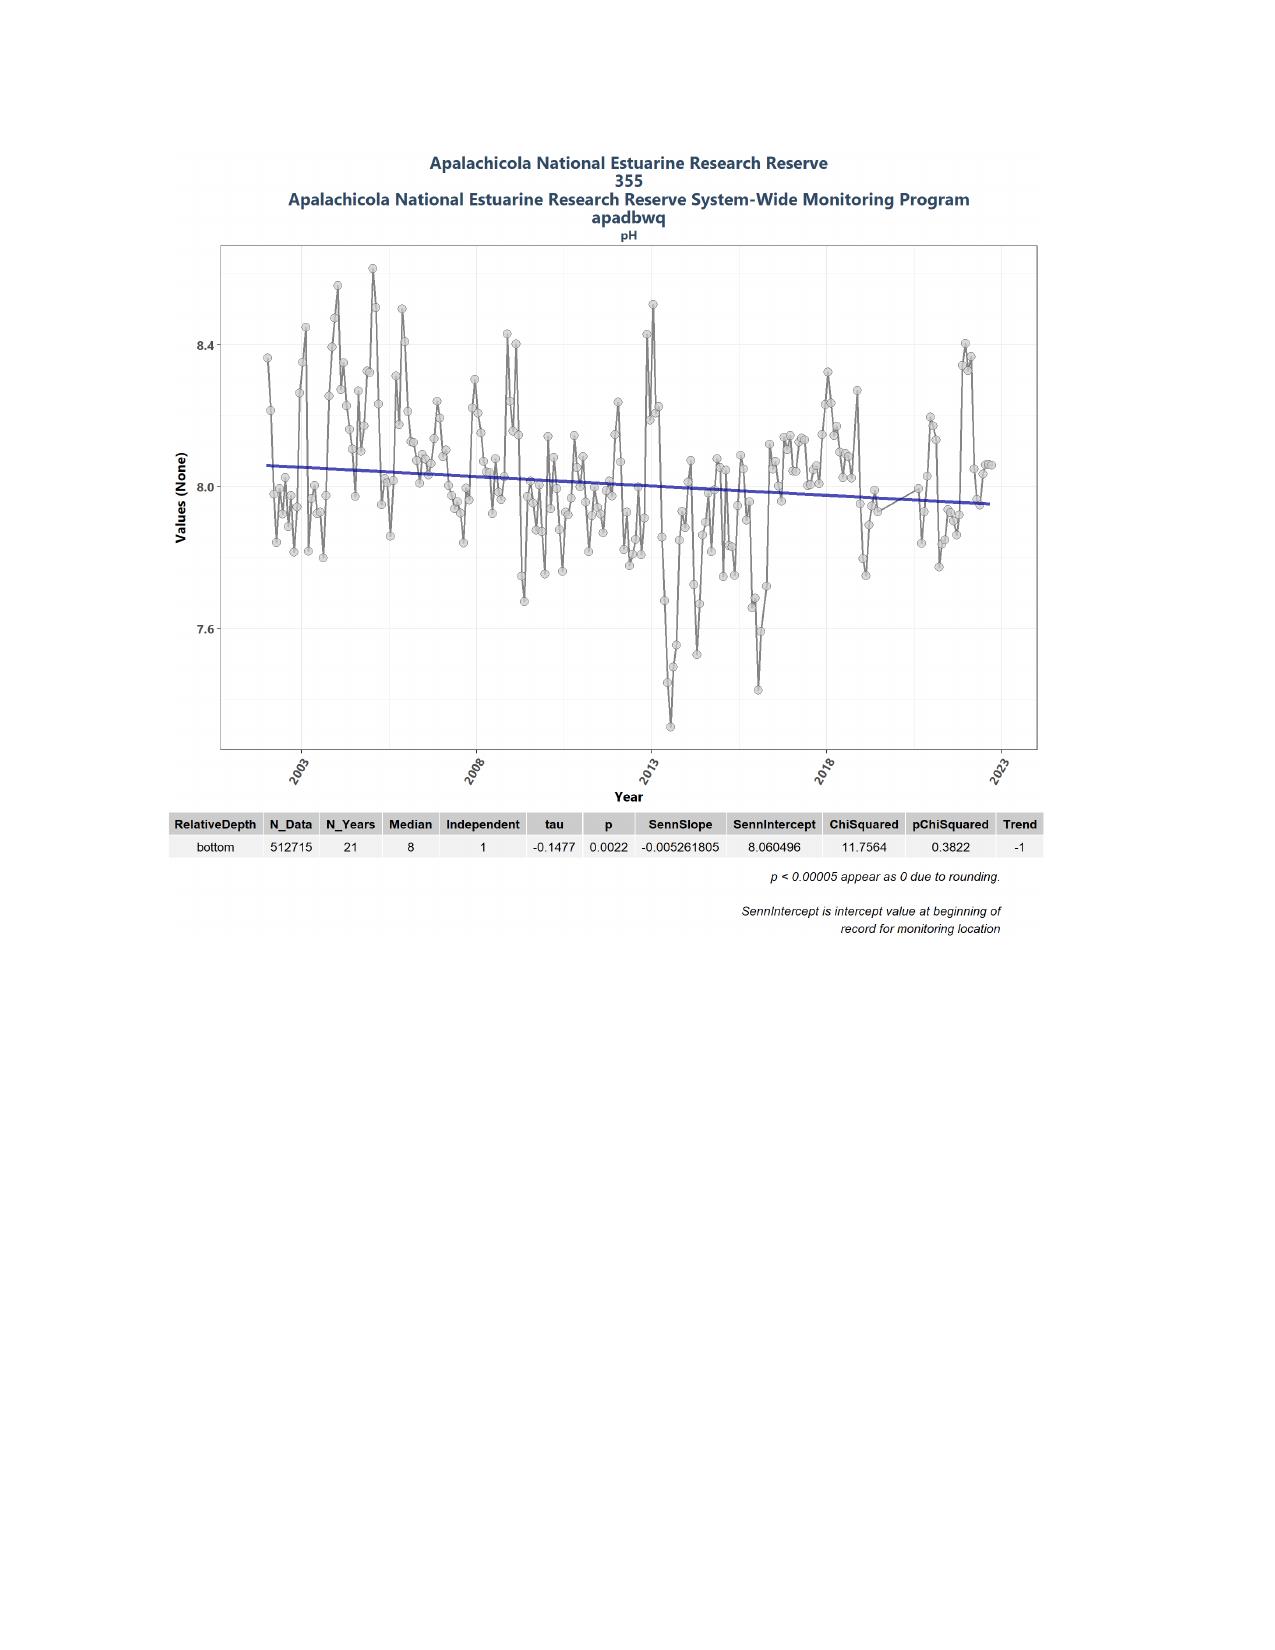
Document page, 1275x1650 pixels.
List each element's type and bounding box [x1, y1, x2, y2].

picture [168, 150, 1044, 938]
